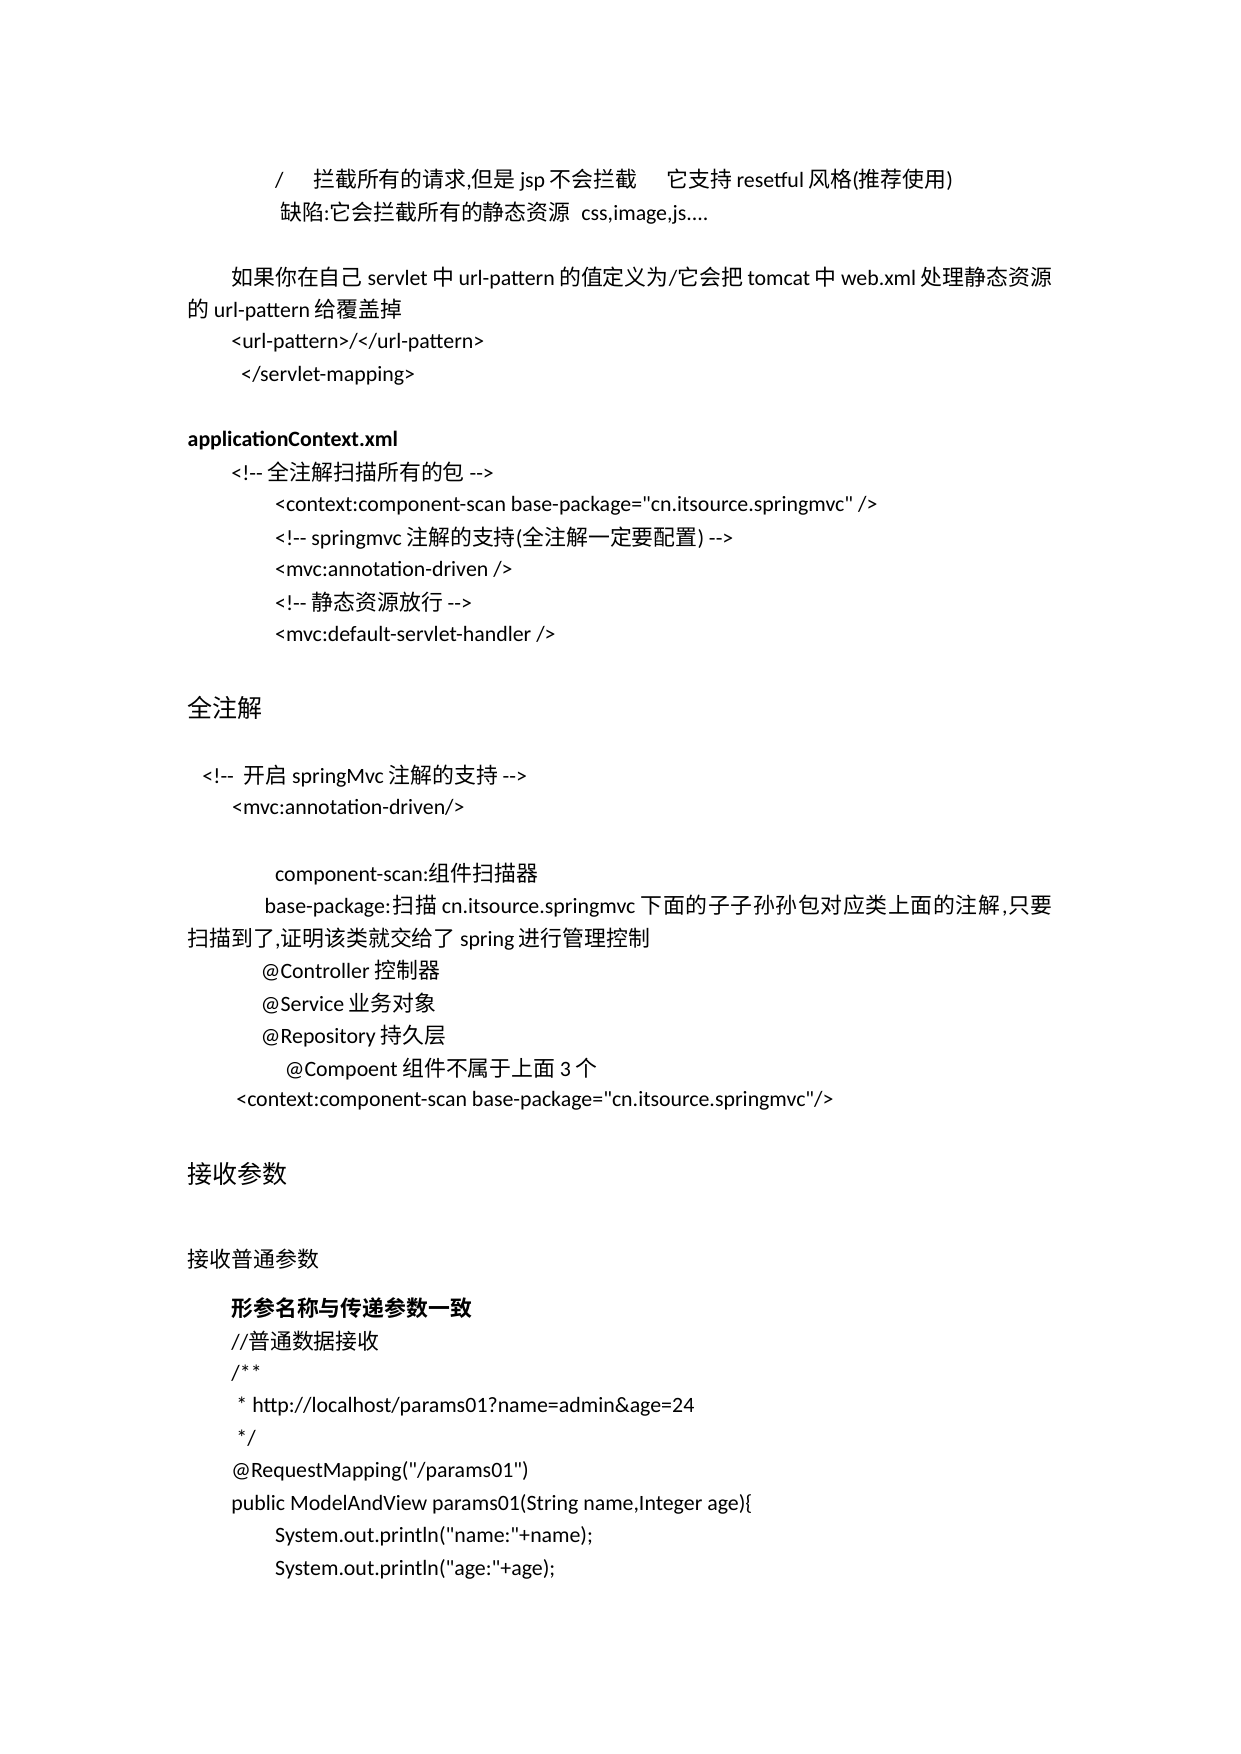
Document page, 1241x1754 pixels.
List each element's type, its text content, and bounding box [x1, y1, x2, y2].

text <!-- 全注解扫描所有的包 --> [187, 454, 1053, 487]
text System.out.println("age:"+age); [187, 1551, 1053, 1583]
text <mvc:annotation-driven/> [187, 790, 1053, 823]
subtitle 全注解 [187, 674, 1053, 739]
text <!-- 静态资源放行 --> [187, 584, 1053, 617]
subtitle 接收参数 [187, 1140, 1053, 1205]
text <!-- springmvc注解的支持(全注解一定要配置) --> [187, 519, 1053, 552]
text component-scan:组件扫描器 [187, 855, 1053, 888]
text /** [187, 1356, 1053, 1388]
text <context:component-scan base-package="cn.itsource.springmvc"/> [187, 1083, 1053, 1115]
text * http://localhost/params01?name=admin&age=24 [187, 1388, 1053, 1421]
text @Repository持久层 [187, 1018, 1053, 1050]
text <context:component-scan base-package="cn.itsource.springmvc" /> [187, 487, 1053, 519]
text <url-pattern>/</url-pattern> [187, 324, 1053, 357]
text <!-- 开启springMvc注解的支持 --> [187, 758, 1053, 790]
text @Compoent组件不属于上面3个 [231, 1050, 1053, 1083]
text @Controller控制器 [187, 953, 1053, 985]
text @RequestMapping("/params01") [187, 1453, 1053, 1486]
text @Service业务对象 [187, 985, 1053, 1018]
text 形参名称与传递参数一致 [187, 1291, 1053, 1323]
text <mvc:annotation-driven /> [187, 552, 1053, 584]
text 缺陷:它会拦截所有的静态资源 css,image,js.... [187, 194, 1053, 227]
text //普通数据接收 [187, 1323, 1053, 1356]
subtitle 接收普通参数 [187, 1242, 1053, 1274]
text <mvc:default-servlet-handler /> [187, 617, 1053, 649]
text */ [187, 1421, 1053, 1453]
text / 拦截所有的请求,但是jsp不会拦截 它支持resetful风格(推荐使用) [187, 162, 1053, 194]
text applicationContext.xml [187, 422, 1053, 454]
text System.out.println("name:"+name); [187, 1518, 1053, 1551]
text base-package:扫描cn.itsource.springmvc下面的子子孙孙包对应类上面的注解,只要扫描到了,证明该类就交给了spring进行管理控制 [187, 888, 1053, 953]
text public ModelAndView params01(String name,Integer age){ [187, 1486, 1053, 1518]
text 如果你在自己servlet中url-pattern的值定义为/它会把tomcat中web.xml处理静态资源的url-pattern给覆盖掉 [187, 259, 1053, 324]
text </servlet-mapping> [187, 357, 1053, 389]
